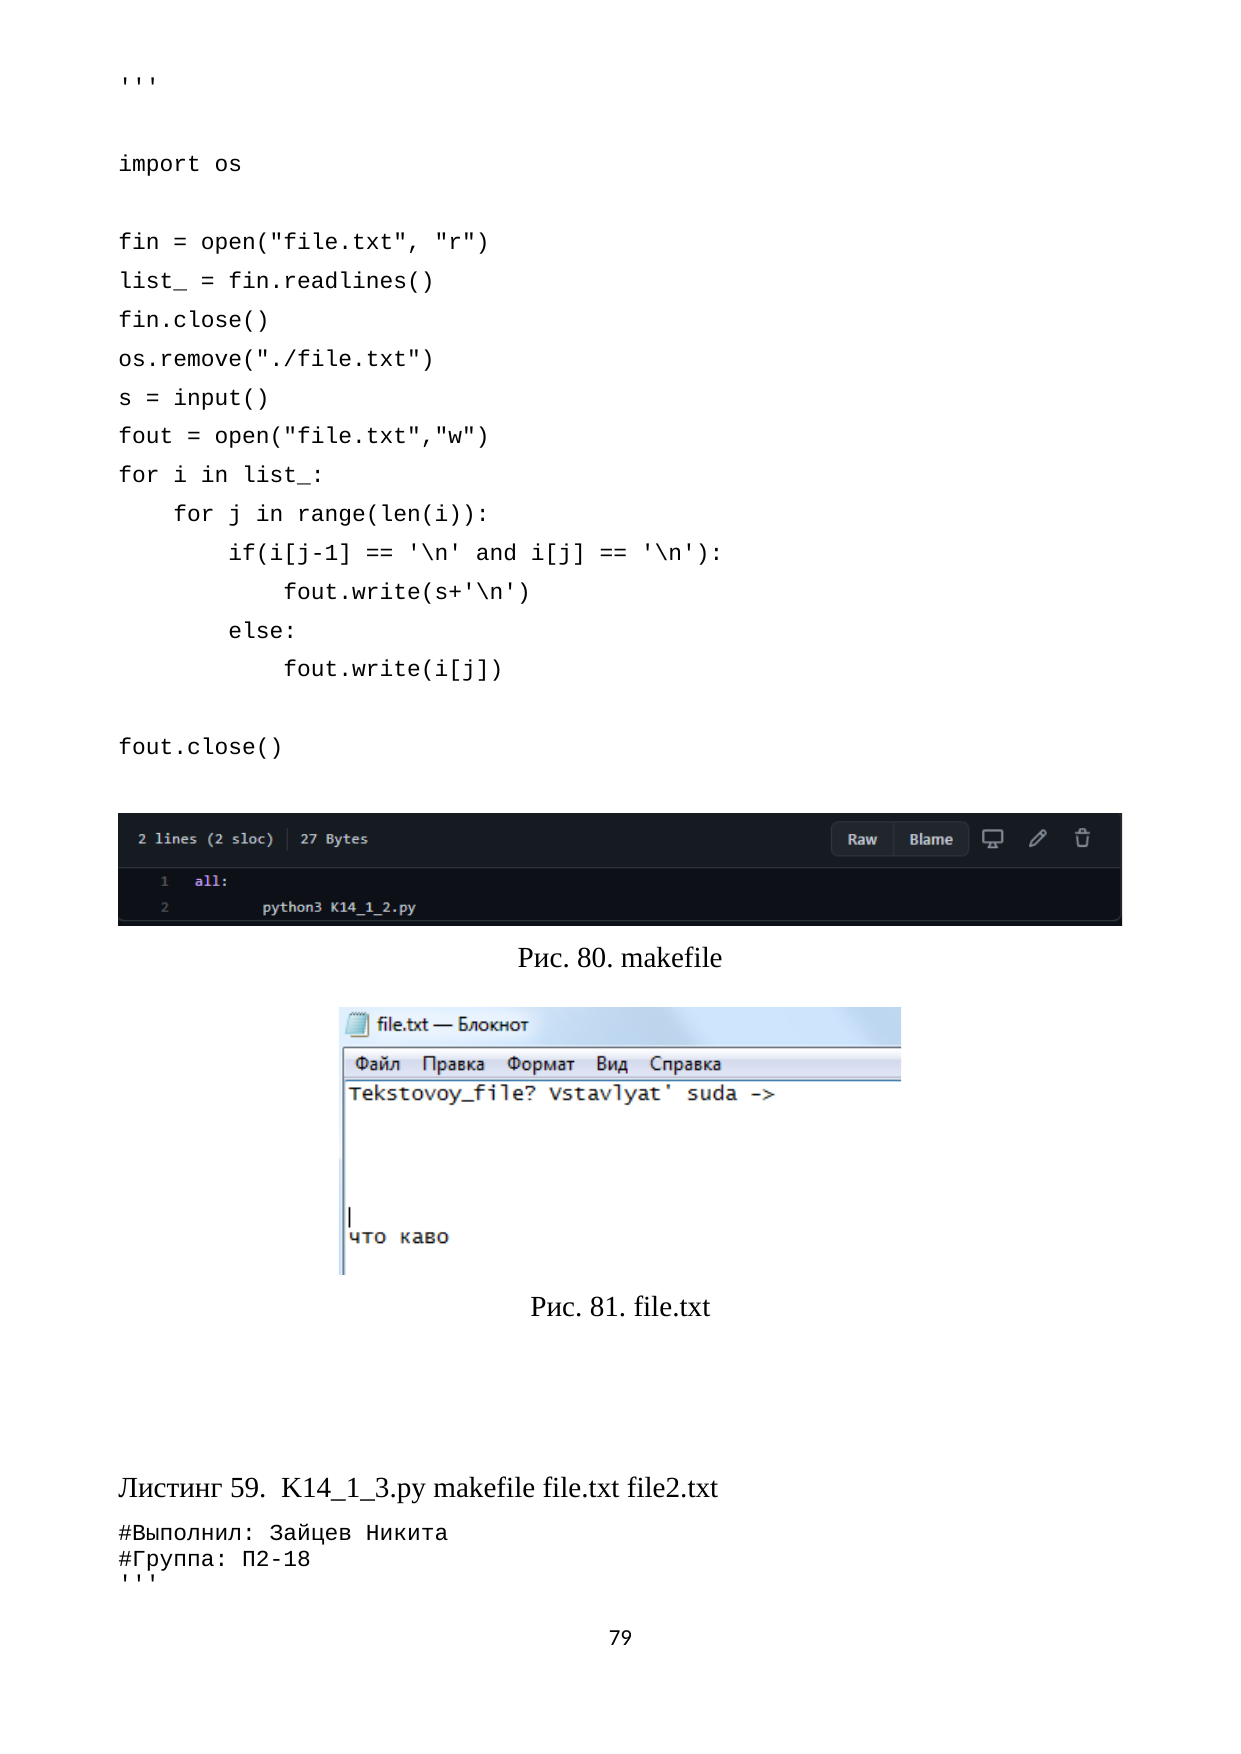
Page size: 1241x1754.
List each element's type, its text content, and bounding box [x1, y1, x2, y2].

text for i in list_: [118, 463, 1122, 489]
text fin = open("file.txt", "r") [118, 230, 1122, 256]
text for j in range(len(i)): [118, 502, 1122, 528]
picture [338, 1007, 902, 1275]
text Рис. 81. file.txt [118, 1289, 1122, 1322]
text #Выполнил: Зайцев Никита [118, 1521, 1122, 1547]
text fout = open("file.txt","w") [118, 425, 1122, 451]
text #Группа: П2-18 [118, 1547, 1122, 1573]
text Рис. 80. makefile [118, 940, 1122, 974]
text ''' [118, 1573, 1122, 1599]
text fout.write(s+'\n') [118, 580, 1122, 606]
text else: [118, 619, 1122, 645]
text fin.close() [118, 308, 1122, 334]
text os.remove("./file.txt") [118, 347, 1122, 373]
picture [118, 813, 1123, 926]
text fout.write(i[j]) [118, 658, 1122, 684]
text if(i[j-1] == '\n' and i[j] == '\n'): [118, 541, 1122, 567]
text import os [118, 153, 1122, 179]
text Листинг 59. K14_1_3.py makefile file.txt file2.txt [118, 1471, 1122, 1504]
text list_ = fin.readlines() [118, 269, 1122, 295]
text fout.close() [118, 736, 1122, 761]
text s = input() [118, 386, 1122, 412]
text ''' [118, 75, 1122, 101]
